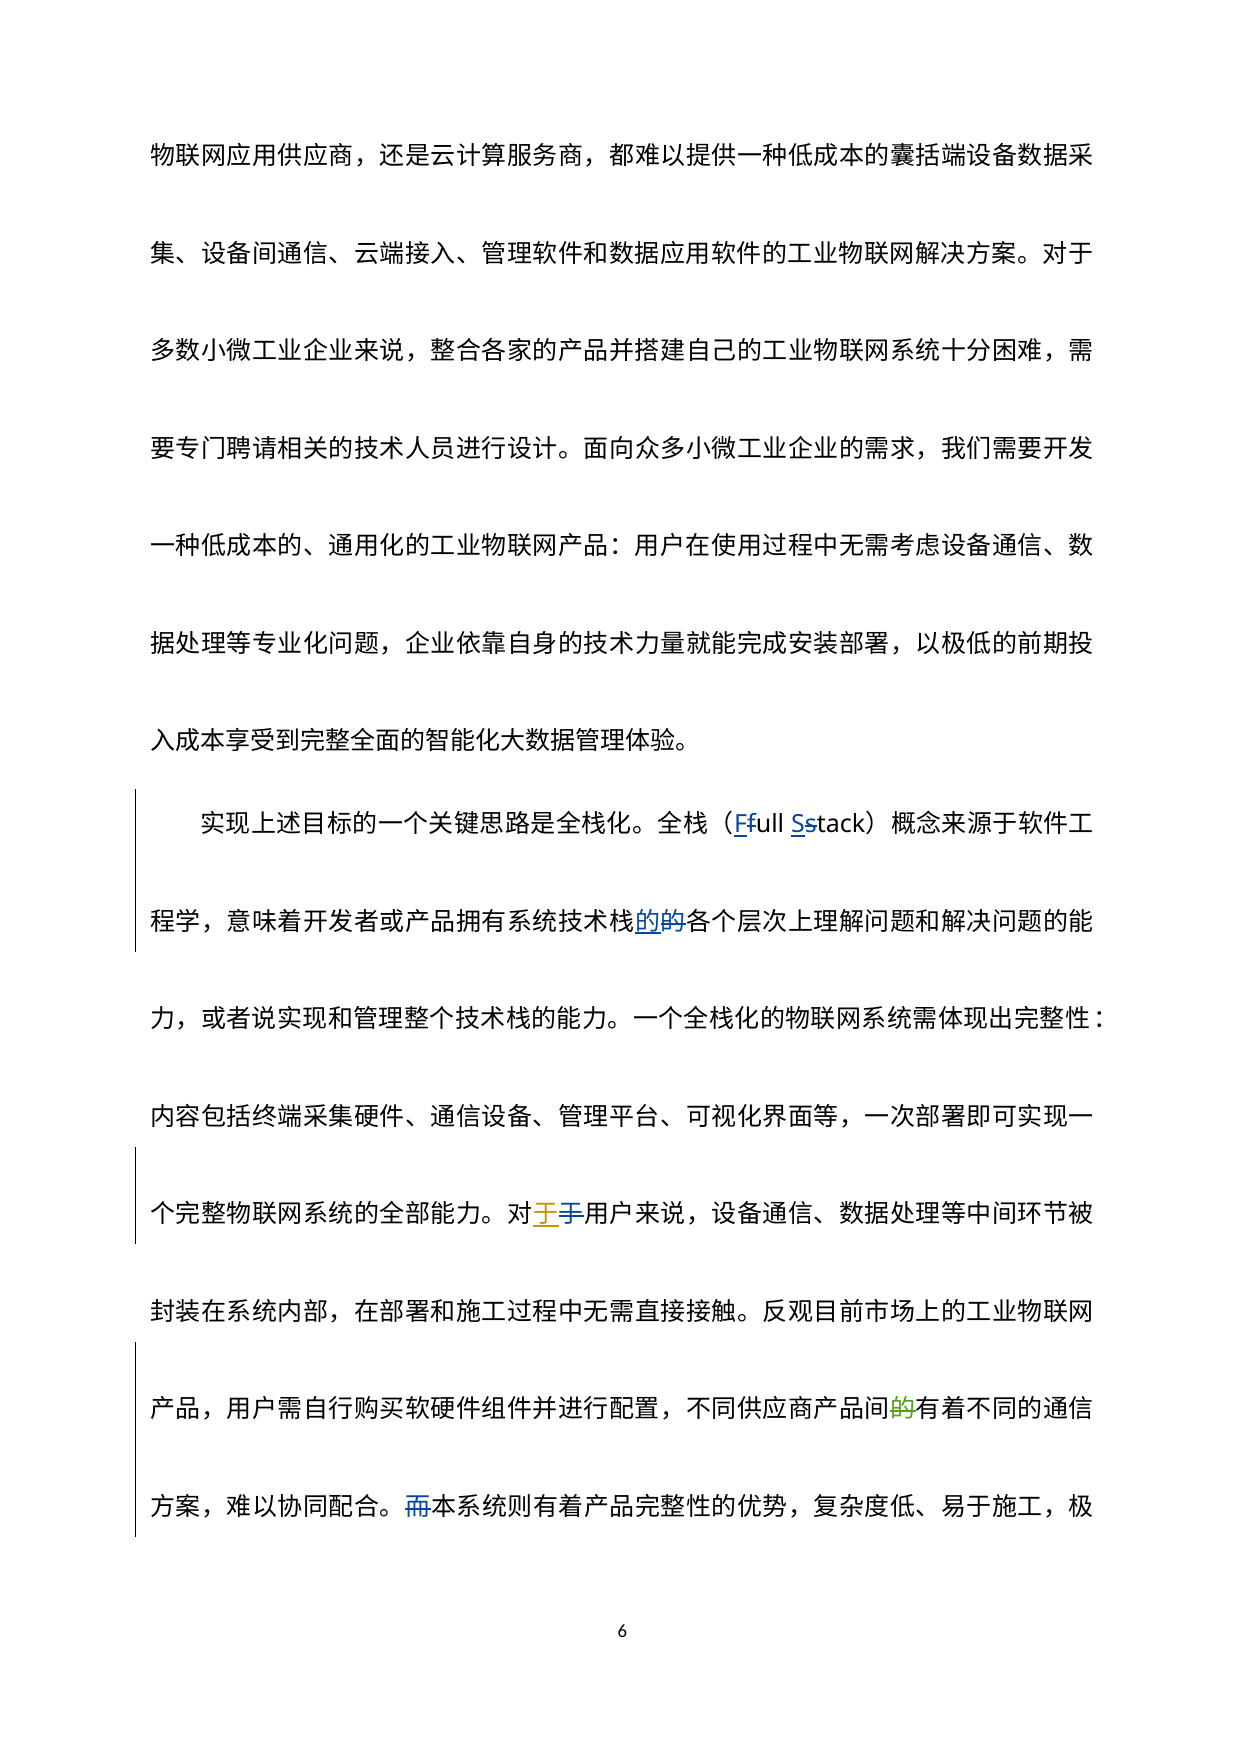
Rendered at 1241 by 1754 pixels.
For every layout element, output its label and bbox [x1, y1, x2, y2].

text [150, 789, 1094, 1537]
text [150, 121, 1094, 771]
